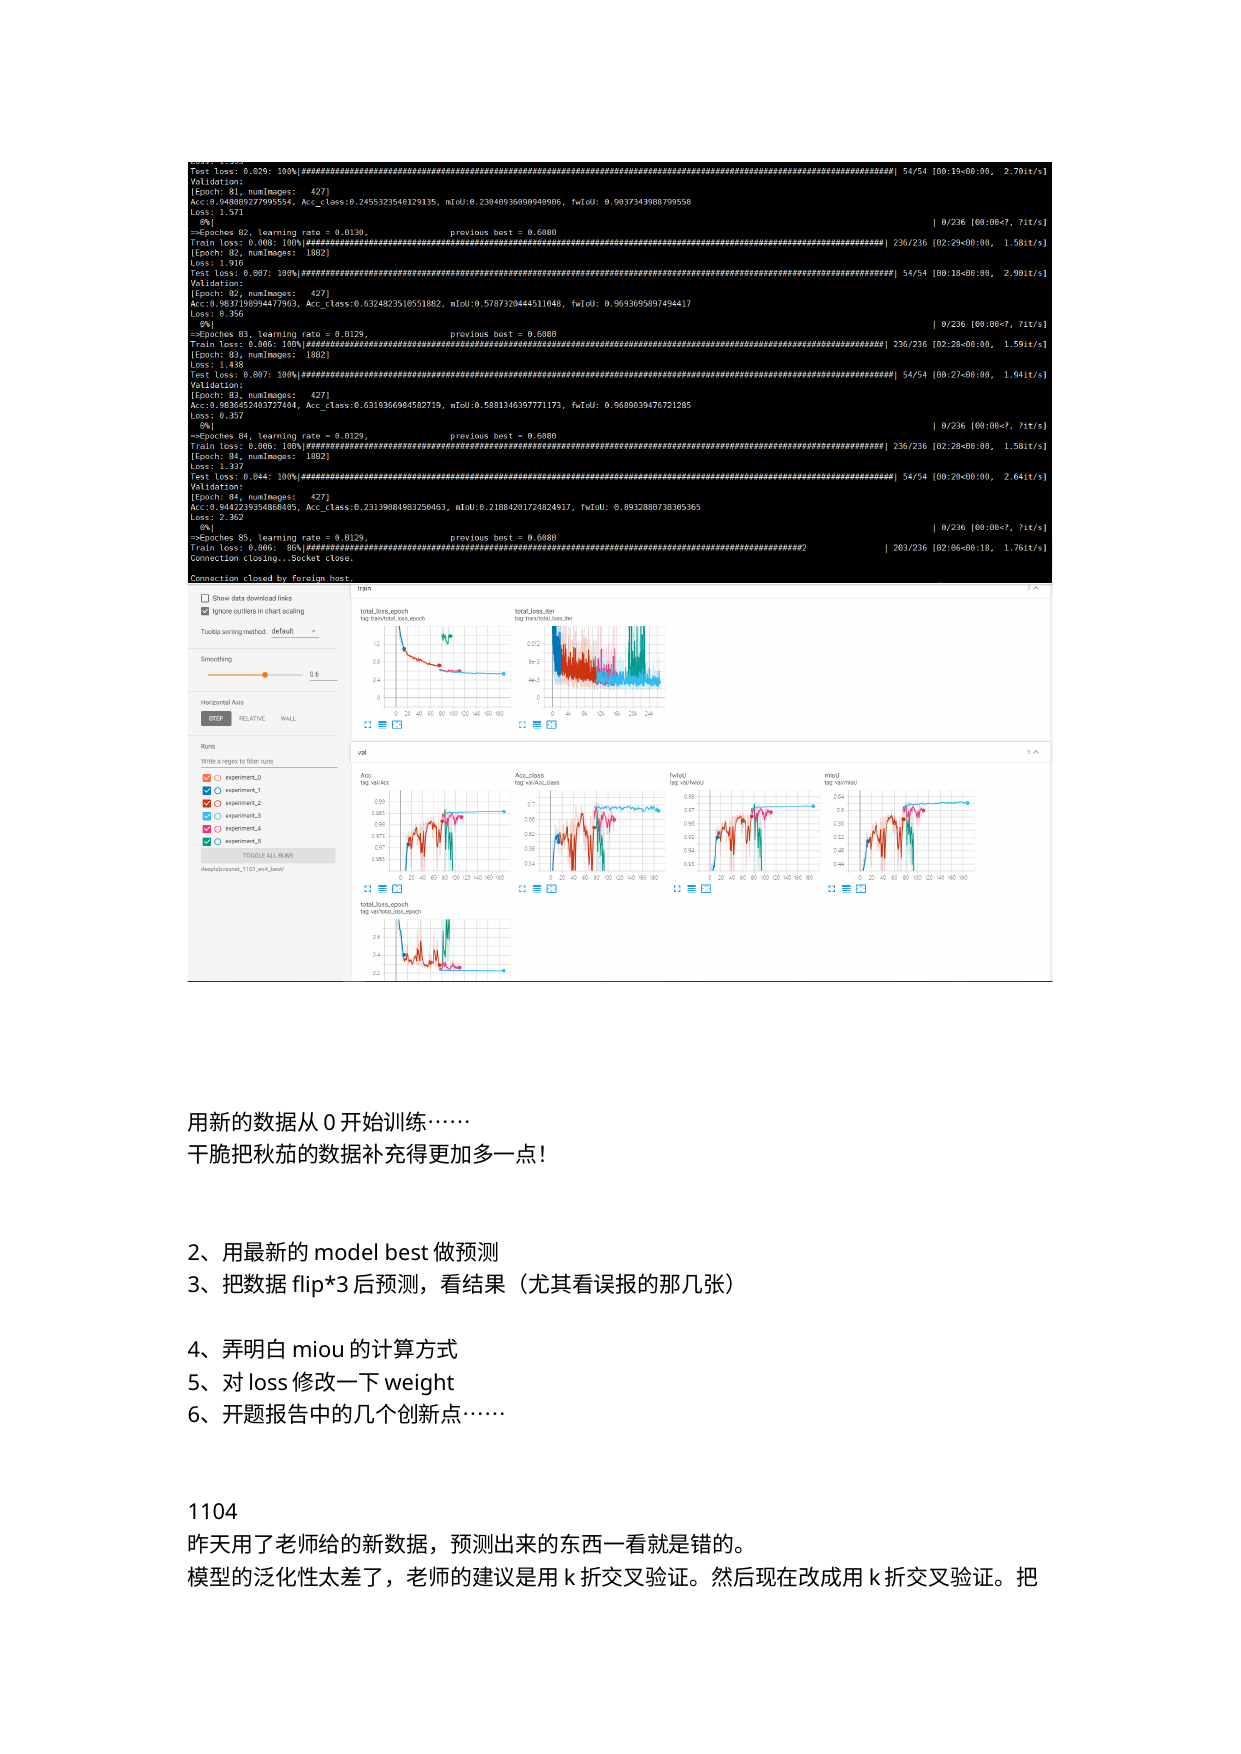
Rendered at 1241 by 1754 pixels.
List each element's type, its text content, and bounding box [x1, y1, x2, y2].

text 1104 [187, 1494, 1053, 1527]
picture [187, 584, 1053, 982]
text 4、弄明白miou的计算方式 [187, 1332, 1053, 1364]
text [187, 1559, 1053, 1592]
text 2、用最新的model best做预测 [187, 1234, 1053, 1267]
picture [187, 162, 1053, 583]
text 用新的数据从0开始训练…… [187, 1104, 1053, 1137]
text 干脆把秋茄的数据补充得更加多一点！ [187, 1137, 1053, 1169]
text 3、把数据flip*3后预测，看结果（尤其看误报的那几张） [187, 1267, 1053, 1299]
text 昨天用了老师给的新数据，预测出来的东西一看就是错的。 [187, 1527, 1053, 1559]
text 6、开题报告中的几个创新点…… [187, 1397, 1053, 1429]
text 5、对loss修改一下weight [187, 1364, 1053, 1397]
